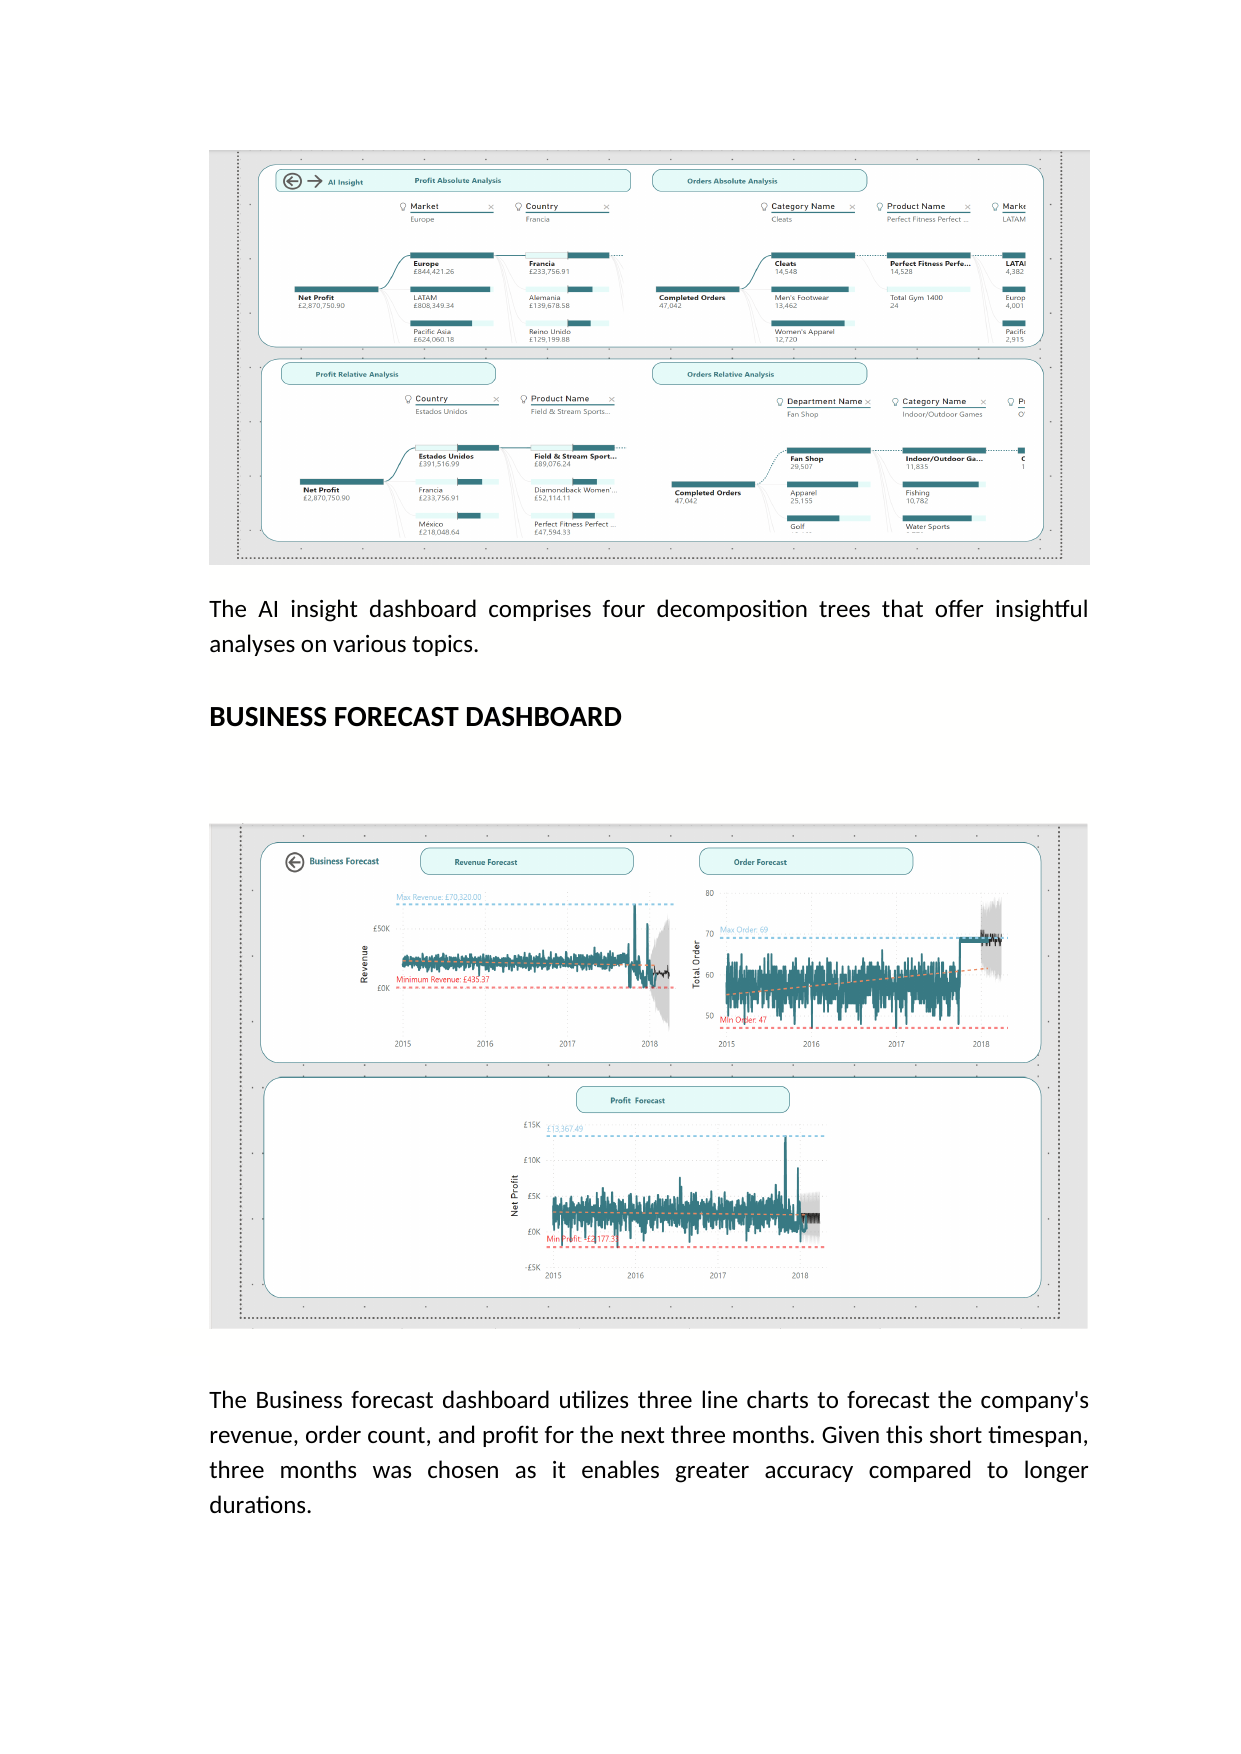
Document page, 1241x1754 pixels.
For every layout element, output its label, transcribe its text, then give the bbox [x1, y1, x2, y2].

picture [209, 150, 1090, 565]
text The Business forecast dashboard utilizes three line charts to forecast the company's revenue, order count, and profit for the next three months. Given this short timespan, three months was chosen as it enables greater accuracy compared to longer durations. [209, 1384, 1090, 1520]
picture [209, 823, 1088, 1329]
text BUSINESS FORECAST DASHBOARD [209, 698, 1090, 734]
text The AI insight dashboard comprises four decomposition trees that offer insightful analyses on various topics. [209, 593, 1090, 658]
